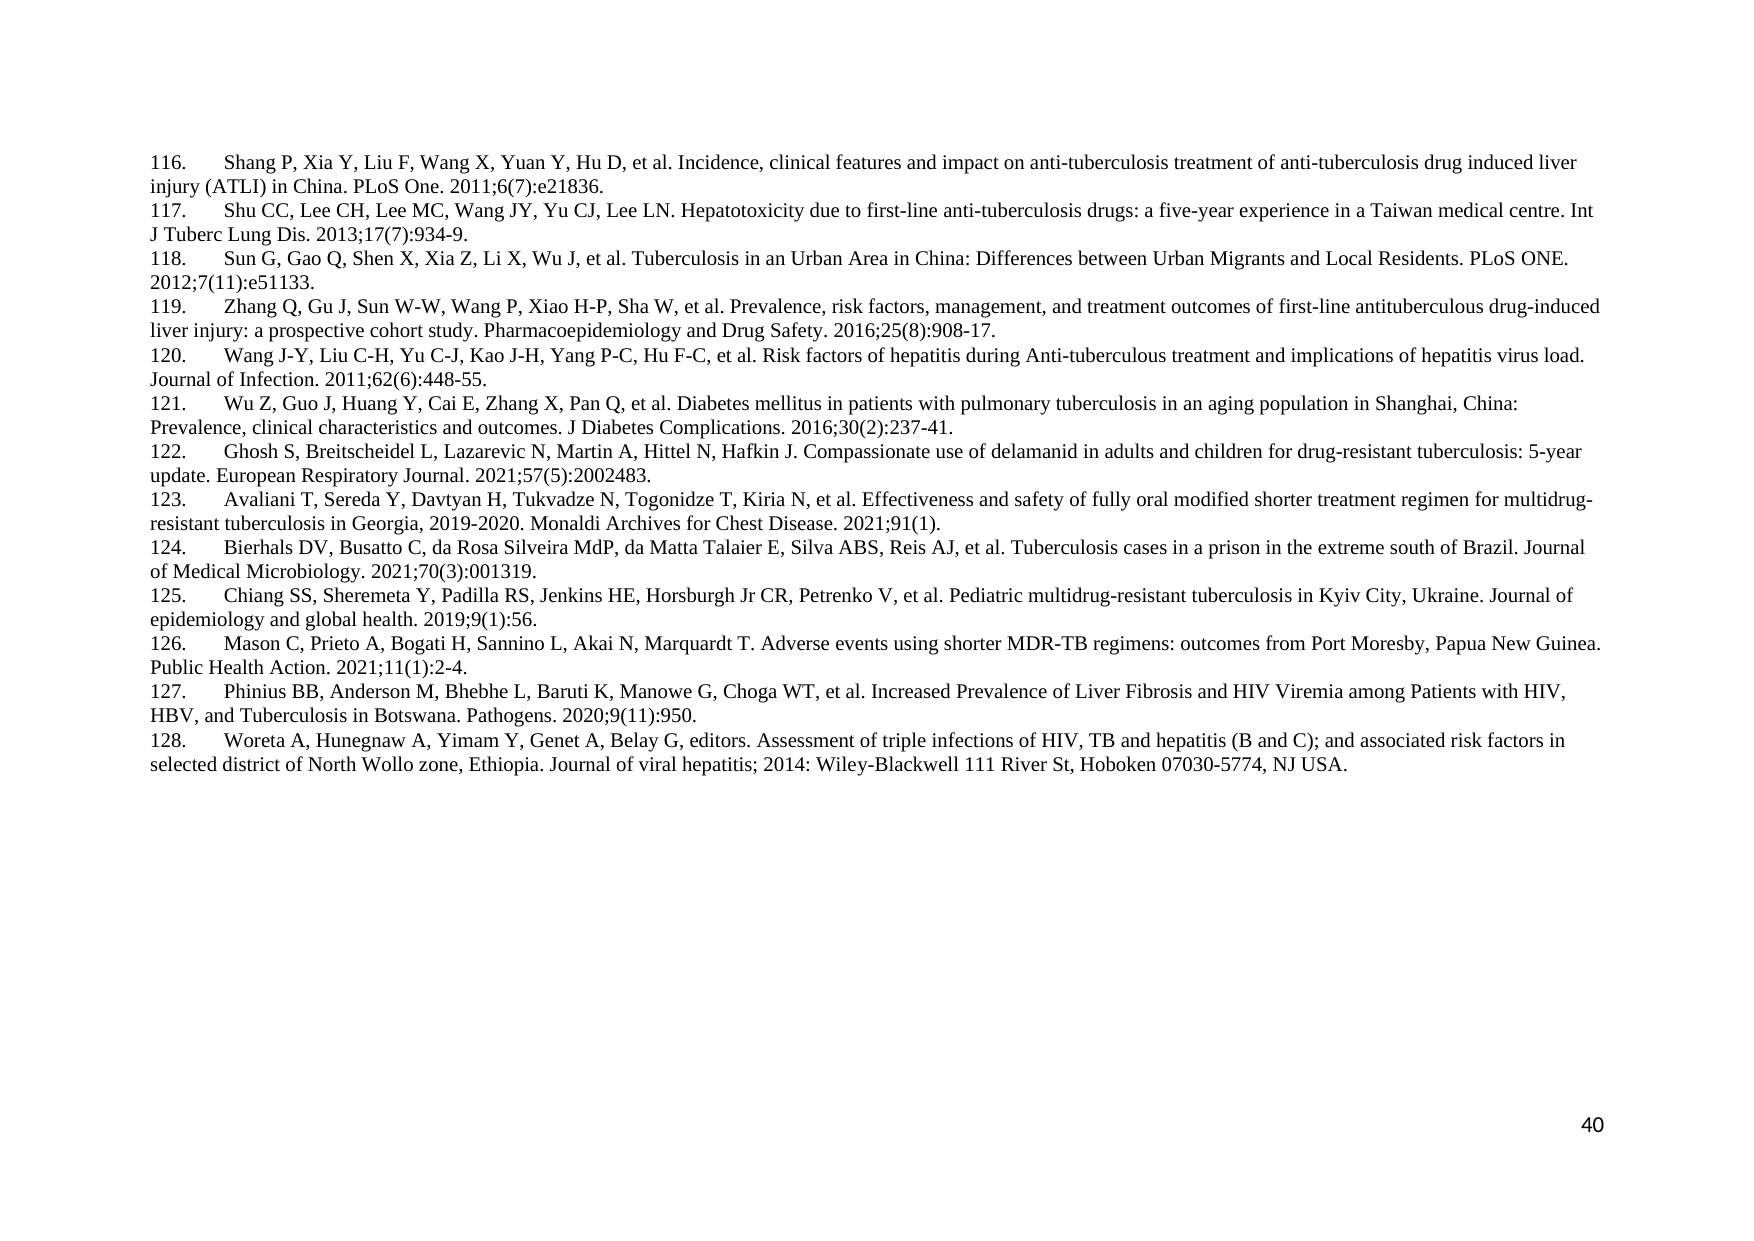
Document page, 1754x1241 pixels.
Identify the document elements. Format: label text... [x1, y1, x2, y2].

text 124. Bierhals DV, Busatto C, da Rosa Silveira MdP, da Matta Talaier E, Silva ABS, Reis AJ, et al. Tuberculosis cases in a prison in the extreme south of Brazil. Journal of Medical Microbiology. 2021;70(3):001319. [150, 535, 1604, 583]
text 118. Sun G, Gao Q, Shen X, Xia Z, Li X, Wu J, et al. Tuberculosis in an Urban Area in China: Differences between Urban Migrants and Local Residents. PLoS ONE. 2012;7(11):e51133. [150, 246, 1604, 294]
text 125. Chiang SS, Sheremeta Y, Padilla RS, Jenkins HE, Horsburgh Jr CR, Petrenko V, et al. Pediatric multidrug-resistant tuberculosis in Kyiv City, Ukraine. Journal of epidemiology and global health. 2019;9(1):56. [150, 583, 1604, 631]
text 119. Zhang Q, Gu J, Sun W-W, Wang P, Xiao H-P, Sha W, et al. Prevalence, risk factors, management, and treatment outcomes of first-line antituberculous drug-induced liver injury: a prospective cohort study. Pharmacoepidemiology and Drug Safety. 2016;25(8):908-17. [150, 294, 1604, 342]
text 122. Ghosh S, Breitscheidel L, Lazarevic N, Martin A, Hittel N, Hafkin J. Compassionate use of delamanid in adults and children for drug-resistant tuberculosis: 5-year update. European Respiratory Journal. 2021;57(5):2002483. [150, 439, 1604, 487]
text 117. Shu CC, Lee CH, Lee MC, Wang JY, Yu CJ, Lee LN. Hepatotoxicity due to first-line anti-tuberculosis drugs: a five-year experience in a Taiwan medical centre. Int J Tuberc Lung Dis. 2013;17(7):934-9. [150, 198, 1604, 246]
text 120. Wang J-Y, Liu C-H, Yu C-J, Kao J-H, Yang P-C, Hu F-C, et al. Risk factors of hepatitis during Anti-tuberculous treatment and implications of hepatitis virus load. Journal of Infection. 2011;62(6):448-55. [150, 342, 1604, 391]
text 123. Avaliani T, Sereda Y, Davtyan H, Tukvadze N, Togonidze T, Kiria N, et al. Effectiveness and safety of fully oral modified shorter treatment regimen for multidrug-resistant tuberculosis in Georgia, 2019-2020. Monaldi Archives for Chest Disease. 2021;91(1). [150, 487, 1604, 535]
text 127. Phinius BB, Anderson M, Bhebhe L, Baruti K, Manowe G, Choga WT, et al. Increased Prevalence of Liver Fibrosis and HIV Viremia among Patients with HIV, HBV, and Tuberculosis in Botswana. Pathogens. 2020;9(11):950. [150, 679, 1604, 727]
text 116. Shang P, Xia Y, Liu F, Wang X, Yuan Y, Hu D, et al. Incidence, clinical features and impact on anti-tuberculosis treatment of anti-tuberculosis drug induced liver injury (ATLI) in China. PLoS One. 2011;6(7):e21836. [150, 150, 1604, 198]
text 126. Mason C, Prieto A, Bogati H, Sannino L, Akai N, Marquardt T. Adverse events using shorter MDR-TB regimens: outcomes from Port Moresby, Papua New Guinea. Public Health Action. 2021;11(1):2-4. [150, 631, 1604, 679]
text 121. Wu Z, Guo J, Huang Y, Cai E, Zhang X, Pan Q, et al. Diabetes mellitus in patients with pulmonary tuberculosis in an aging population in Shanghai, China: Prevalence, clinical characteristics and outcomes. J Diabetes Complications. 2016;30(2):237-41. [150, 391, 1604, 439]
text 128. Woreta A, Hunegnaw A, Yimam Y, Genet A, Belay G, editors. Assessment of triple infections of HIV, TB and hepatitis (B and C); and associated risk factors in selected district of North Wollo zone, Ethiopia. Journal of viral hepatitis; 2014: Wiley-Blackwell 111 River St, Hoboken 07030-5774, NJ USA. [150, 727, 1604, 776]
